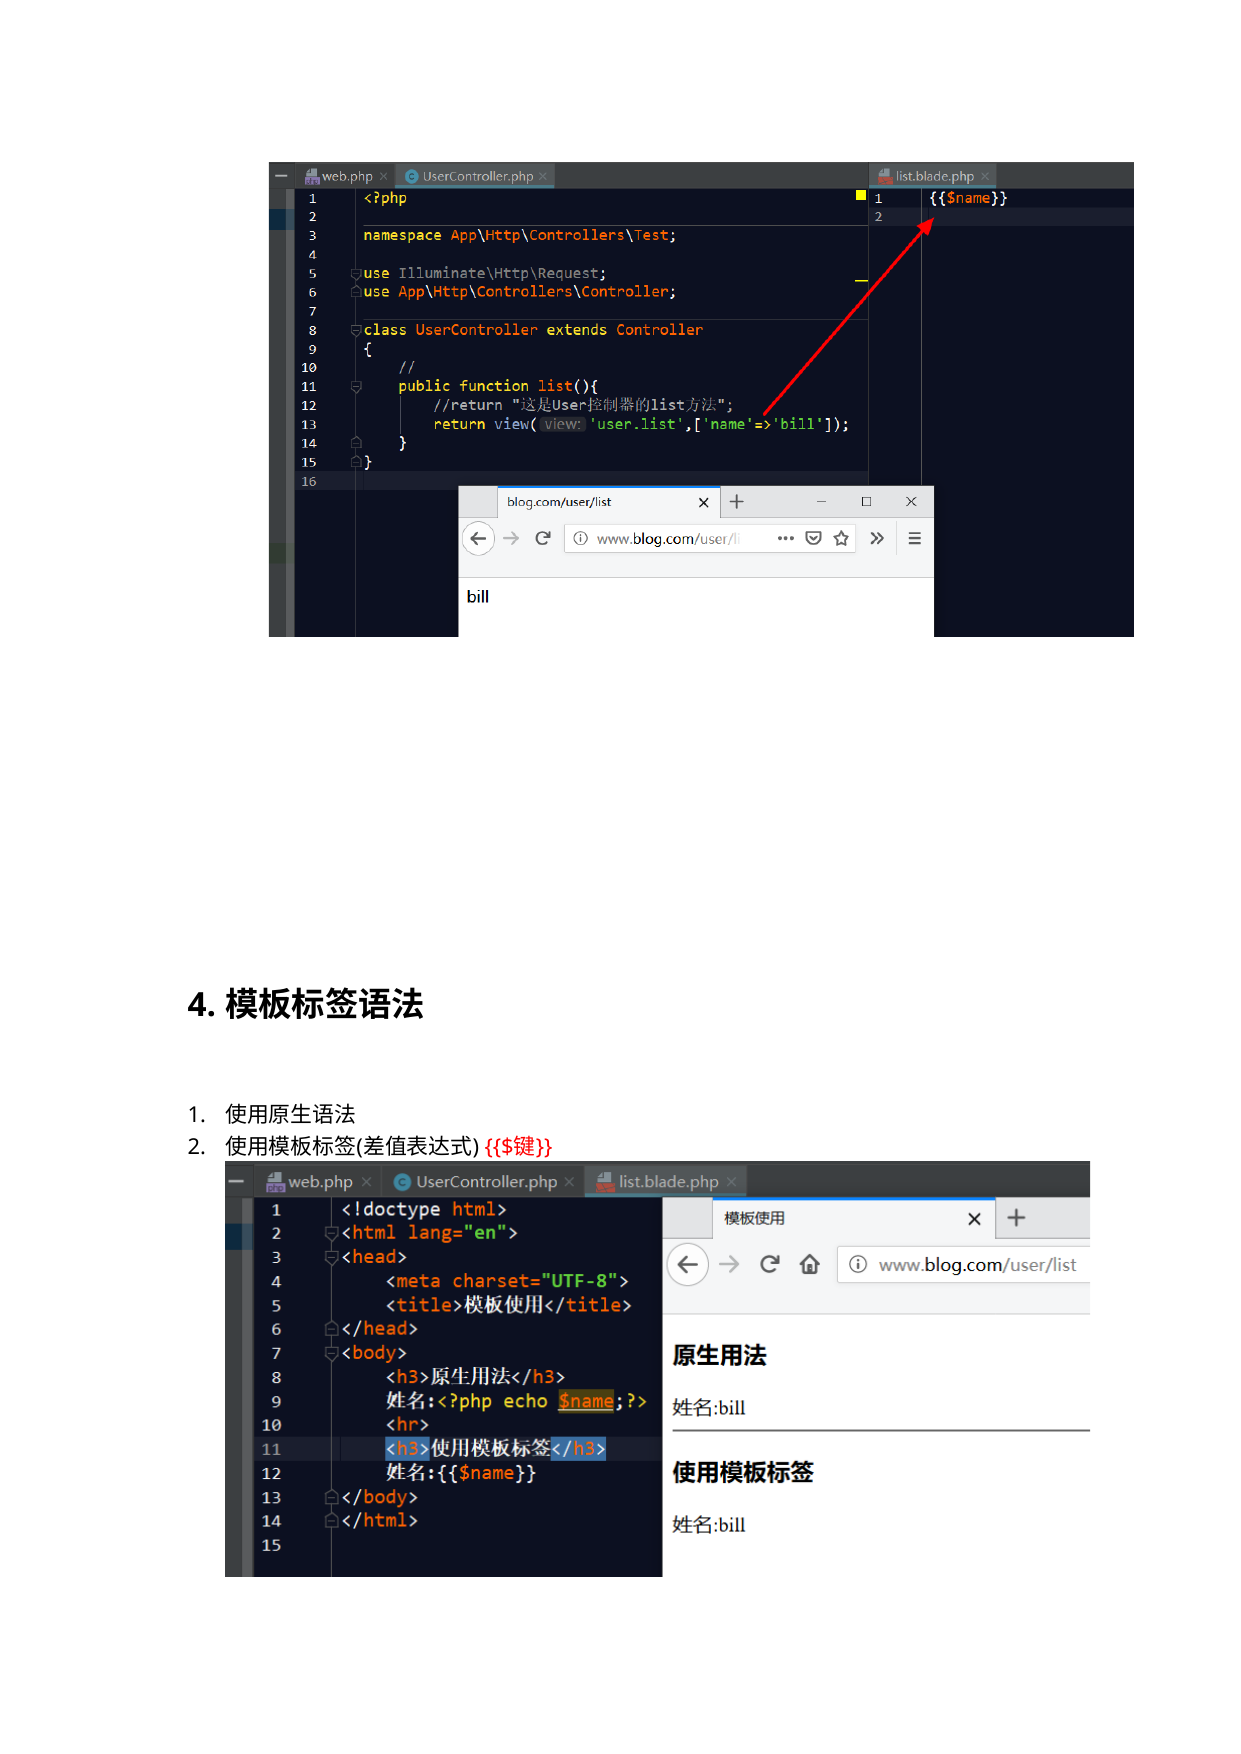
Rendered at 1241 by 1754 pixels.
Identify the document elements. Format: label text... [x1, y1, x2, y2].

list 使用模板标签(差值表达式) {{$键}} [187, 1129, 1053, 1161]
picture [268, 162, 1134, 637]
subtitle 模板标签语法 [187, 969, 1053, 1034]
list 使用原生语法 [187, 1096, 1053, 1129]
picture [225, 1161, 1091, 1577]
